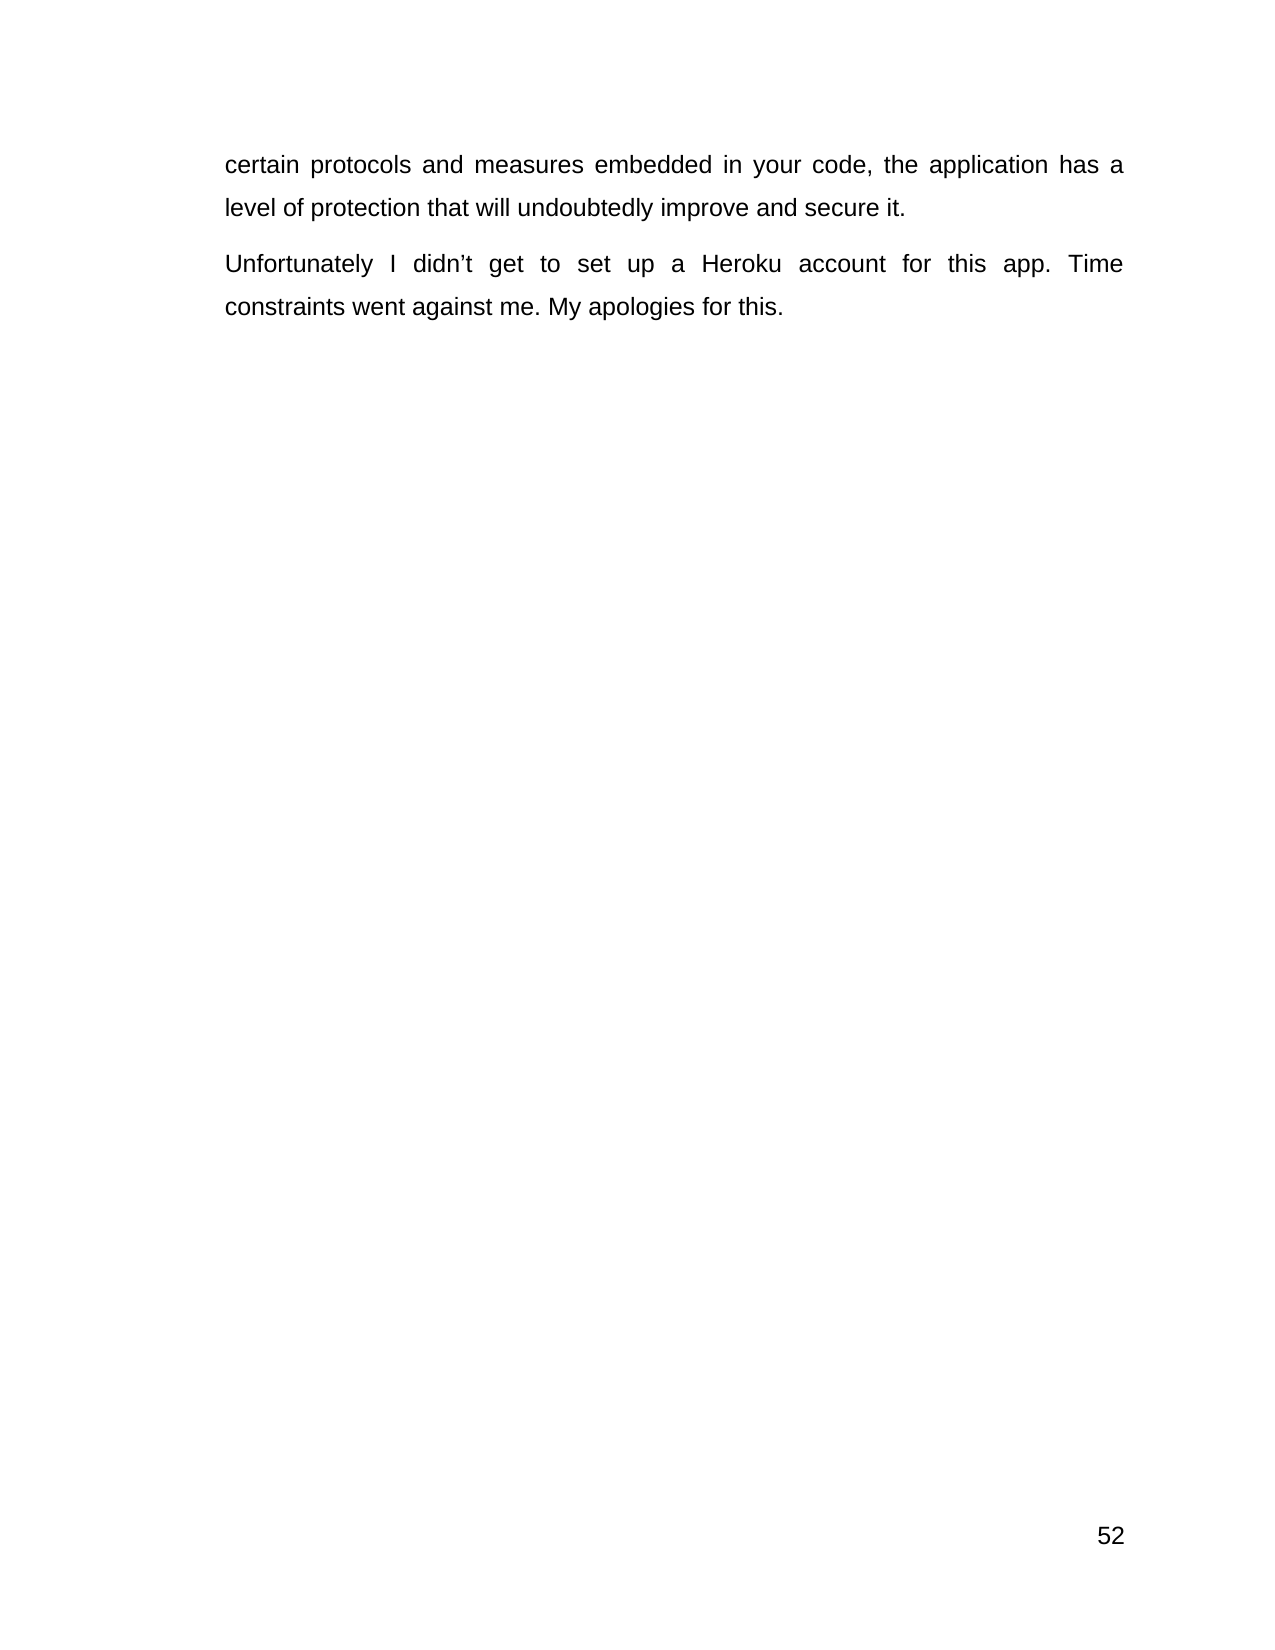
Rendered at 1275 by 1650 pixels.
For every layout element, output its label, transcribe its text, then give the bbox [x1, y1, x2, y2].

text Unfortunately I didn’t get to set up a Heroku account for this app. Time constraints went against me. My apologies for this. [224, 249, 1125, 321]
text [224, 150, 1125, 222]
